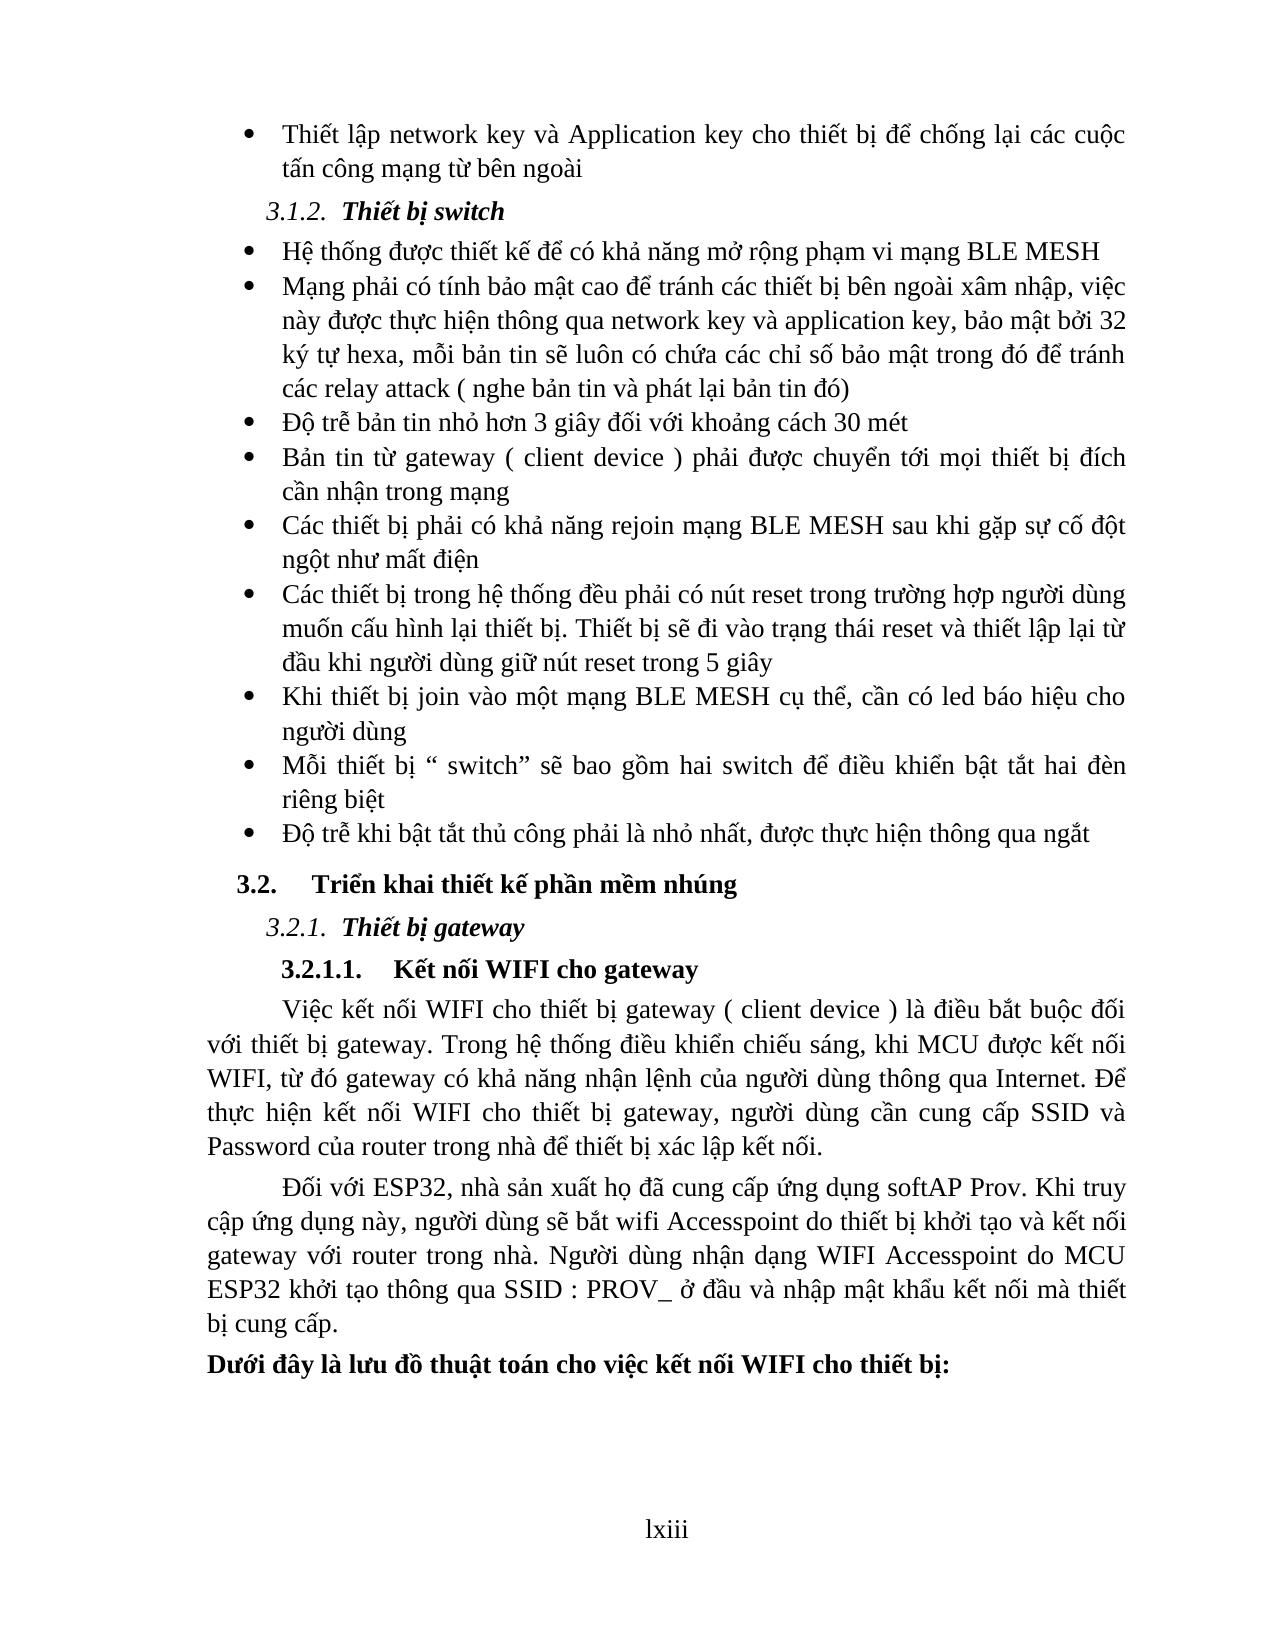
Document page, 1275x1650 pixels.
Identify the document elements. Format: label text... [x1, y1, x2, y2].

list Bản tin từ gateway ( client device ) phải được chuyển tới mọi thiết bị đích cần nhận trong mạng [244, 441, 1127, 506]
list Thiết lập network key và Application key cho thiết bị để chống lại các cuộc tấn công mạng từ bên ngoài [244, 118, 1127, 183]
subtitle Triển khai thiết kế phần mềm nhúng [236, 868, 1127, 899]
list Các thiết bị trong hệ thống đều phải có nút reset trong trường hợp người dùng muốn cấu hình lại thiết bị. Thiết bị sẽ đi vào trạng thái reset và thiết lập lại từ đầu khi người dùng giữ nút reset trong 5 giây [244, 578, 1127, 677]
list Mỗi thiết bị “ switch” sẽ bao gồm hai switch để điều khiển bật tắt hai đèn riêng biệt [244, 749, 1127, 814]
text Đối với ESP32, nhà sản xuất họ đã cung cấp ứng dụng softAP Prov. Khi truy cập ứng dụng này, người dùng sẽ bắt wifi Accesspoint do thiết bị khởi tạo và kết nối gateway với router trong nhà. Người dùng nhận dạng WIFI Accesspoint do MCU ESP32 khởi tạo thông qua SSID : PROV_ ở đầu và nhập mật khẩu kết nối mà thiết bị cung cấp. [207, 1171, 1127, 1338]
list Độ trễ bản tin nhỏ hơn 3 giây đối với khoảng cách 30 mét [244, 406, 1127, 438]
list Độ trễ khi bật tắt thủ công phải là nhỏ nhất, được thực hiện thông qua ngắt [244, 817, 1127, 848]
list Các thiết bị phải có khả năng rejoin mạng BLE MESH sau khi gặp sự cố đột ngột như mất điện [244, 509, 1127, 575]
list Mạng phải có tính bảo mật cao để tránh các thiết bị bên ngoài xâm nhập, việc này được thực hiện thông qua network key và application key, bảo mật bởi 32 ký tự hexa, mỗi bản tin sẽ luôn có chứa các chỉ số bảo mật trong đó để tránh các relay attack ( nghe bản tin và phát lại bản tin đó) [244, 270, 1127, 403]
list Khi thiết bị join vào một mạng BLE MESH cụ thể, cần có led báo hiệu cho người dùng [244, 680, 1127, 746]
list Hệ thống được thiết kế để có khả năng mở rộng phạm vi mạng BLE MESH [244, 235, 1127, 267]
subtitle Kết nối WIFI cho gateway [281, 953, 1127, 984]
text Việc kết nối WIFI cho thiết bị gateway ( client device ) là điều bắt buộc đối với thiết bị gateway. Trong hệ thống điều khiển chiếu sáng, khi MCU được kết nối WIFI, từ đó gateway có khả năng nhận lệnh của người dùng thông qua Internet. Để thực hiện kết nối WIFI cho thiết bị gateway, người dùng cần cung cấp SSID và Password của router trong nhà để thiết bị xác lập kết nối. [207, 994, 1127, 1161]
subtitle Thiết bị switch [266, 195, 1127, 226]
subtitle Thiết bị gateway [266, 911, 1127, 942]
text Dưới đây là lưu đồ thuật toán cho việc kết nối WIFI cho thiết bị: [207, 1348, 1127, 1379]
